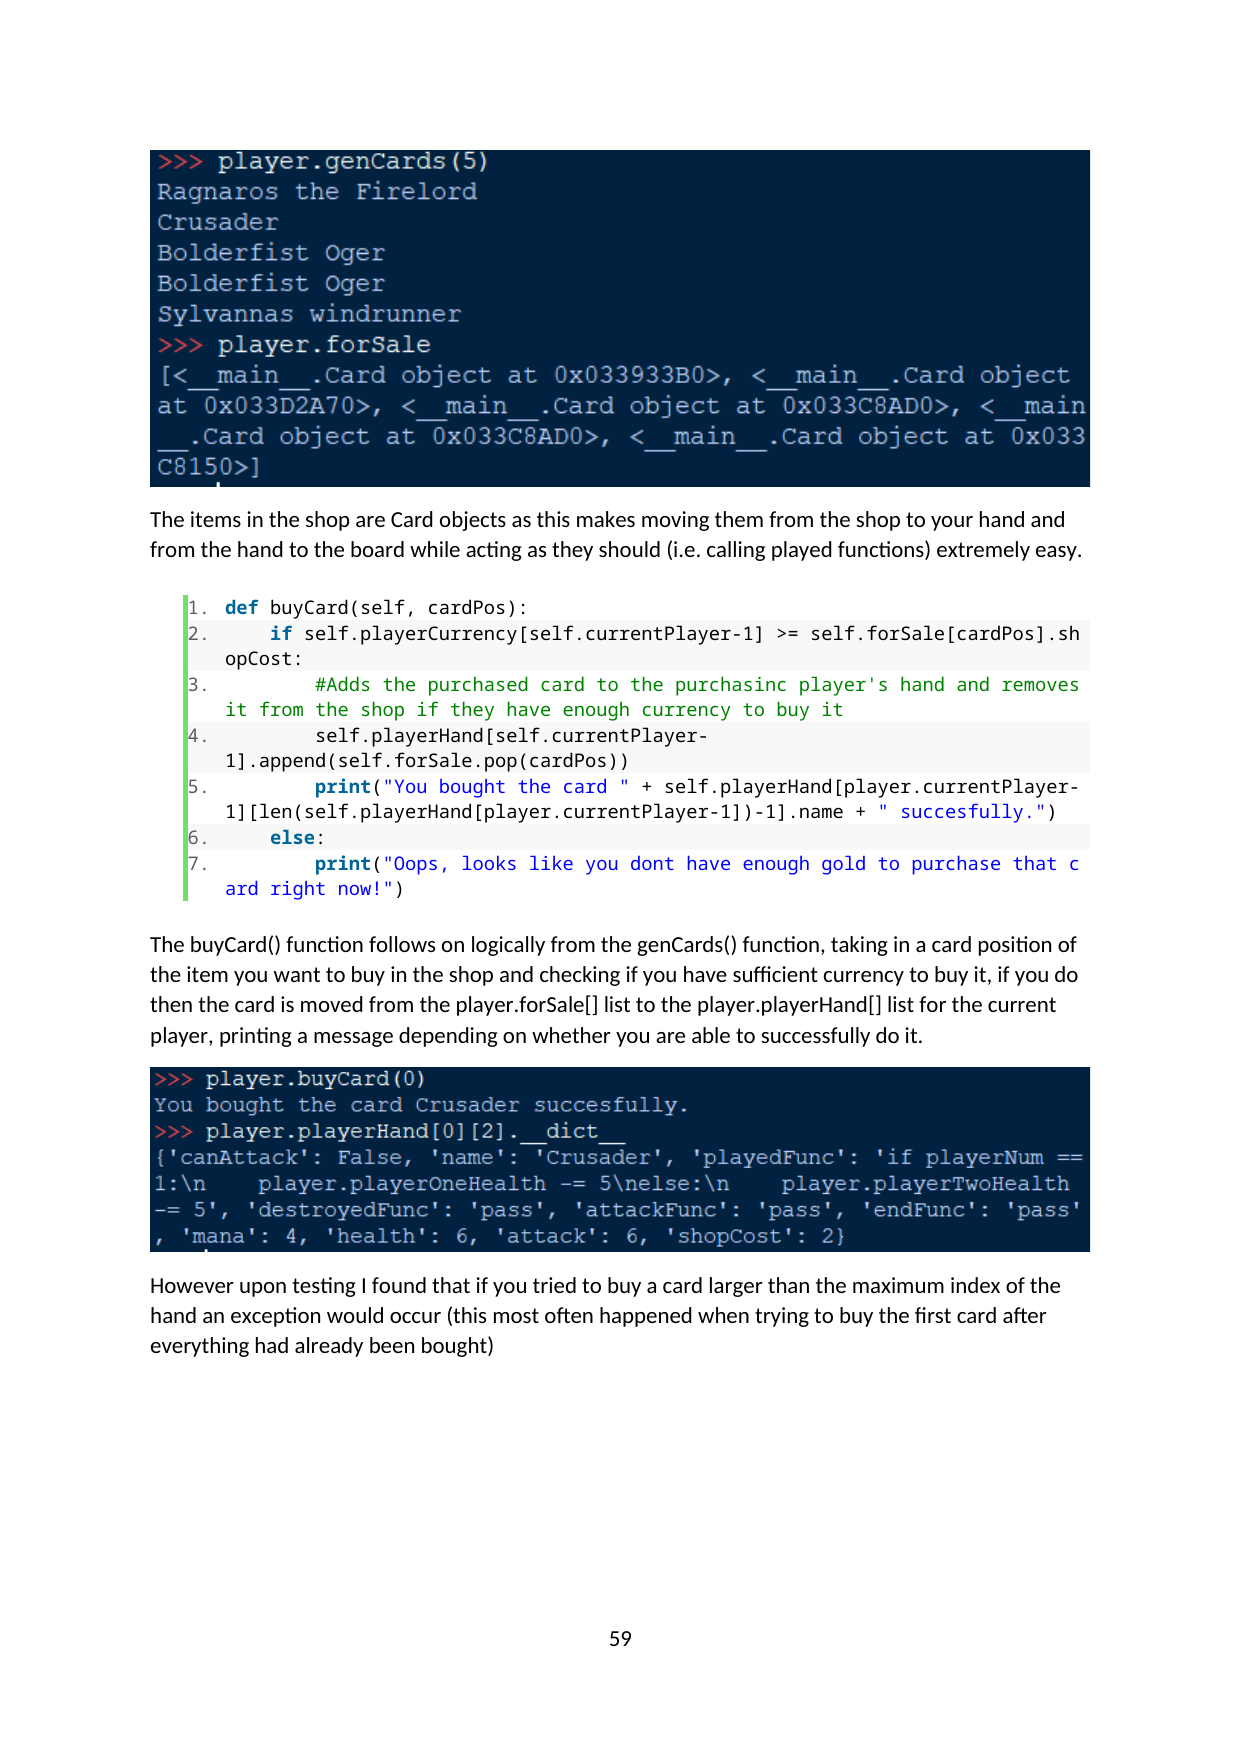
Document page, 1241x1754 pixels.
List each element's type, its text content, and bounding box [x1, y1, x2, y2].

list def buyCard(self, cardPos): [188, 595, 1090, 620]
list print("Oops, looks like you dont have enough gold to purchase that card right now!") [188, 850, 1090, 901]
picture [150, 1067, 1091, 1252]
text The items in the shop are Card objects as this makes moving them from the shop to your hand and from the hand to the board while acting as they should (i.e. calling played functions) extremely easy. [150, 505, 1090, 563]
list self.playerHand[self.currentPlayer-1].append(self.forSale.pop(cardPos)) [188, 722, 1090, 773]
text The buyCard() function follows on logically from the genCards() function, taking in a card position of the item you want to buy in the shop and checking if you have sufficient currency to buy it, if you do then the card is moved from the player.forSale[] list to the player.playerHand[] list for the current player, printing a message depending on whether you are able to successfully do it. [150, 930, 1090, 1049]
picture [150, 150, 1091, 487]
list print("You bought the card " + self.playerHand[player.currentPlayer-1][len(self.playerHand[player.currentPlayer-1])-1].name + " succesfully.") [188, 773, 1090, 824]
list if self.playerCurrency[self.currentPlayer-1] >= self.forSale[cardPos].shopCost: [188, 620, 1090, 671]
list else: [188, 824, 1090, 850]
text However upon testing I found that if you tried to buy a card larger than the maximum index of the hand an exception would occur (this most often happened when trying to buy the first card after everything had already been bought) [150, 1271, 1090, 1359]
list #Adds the purchased card to the purchasinc player's hand and removes it from the shop if they have enough currency to buy it [188, 671, 1090, 722]
